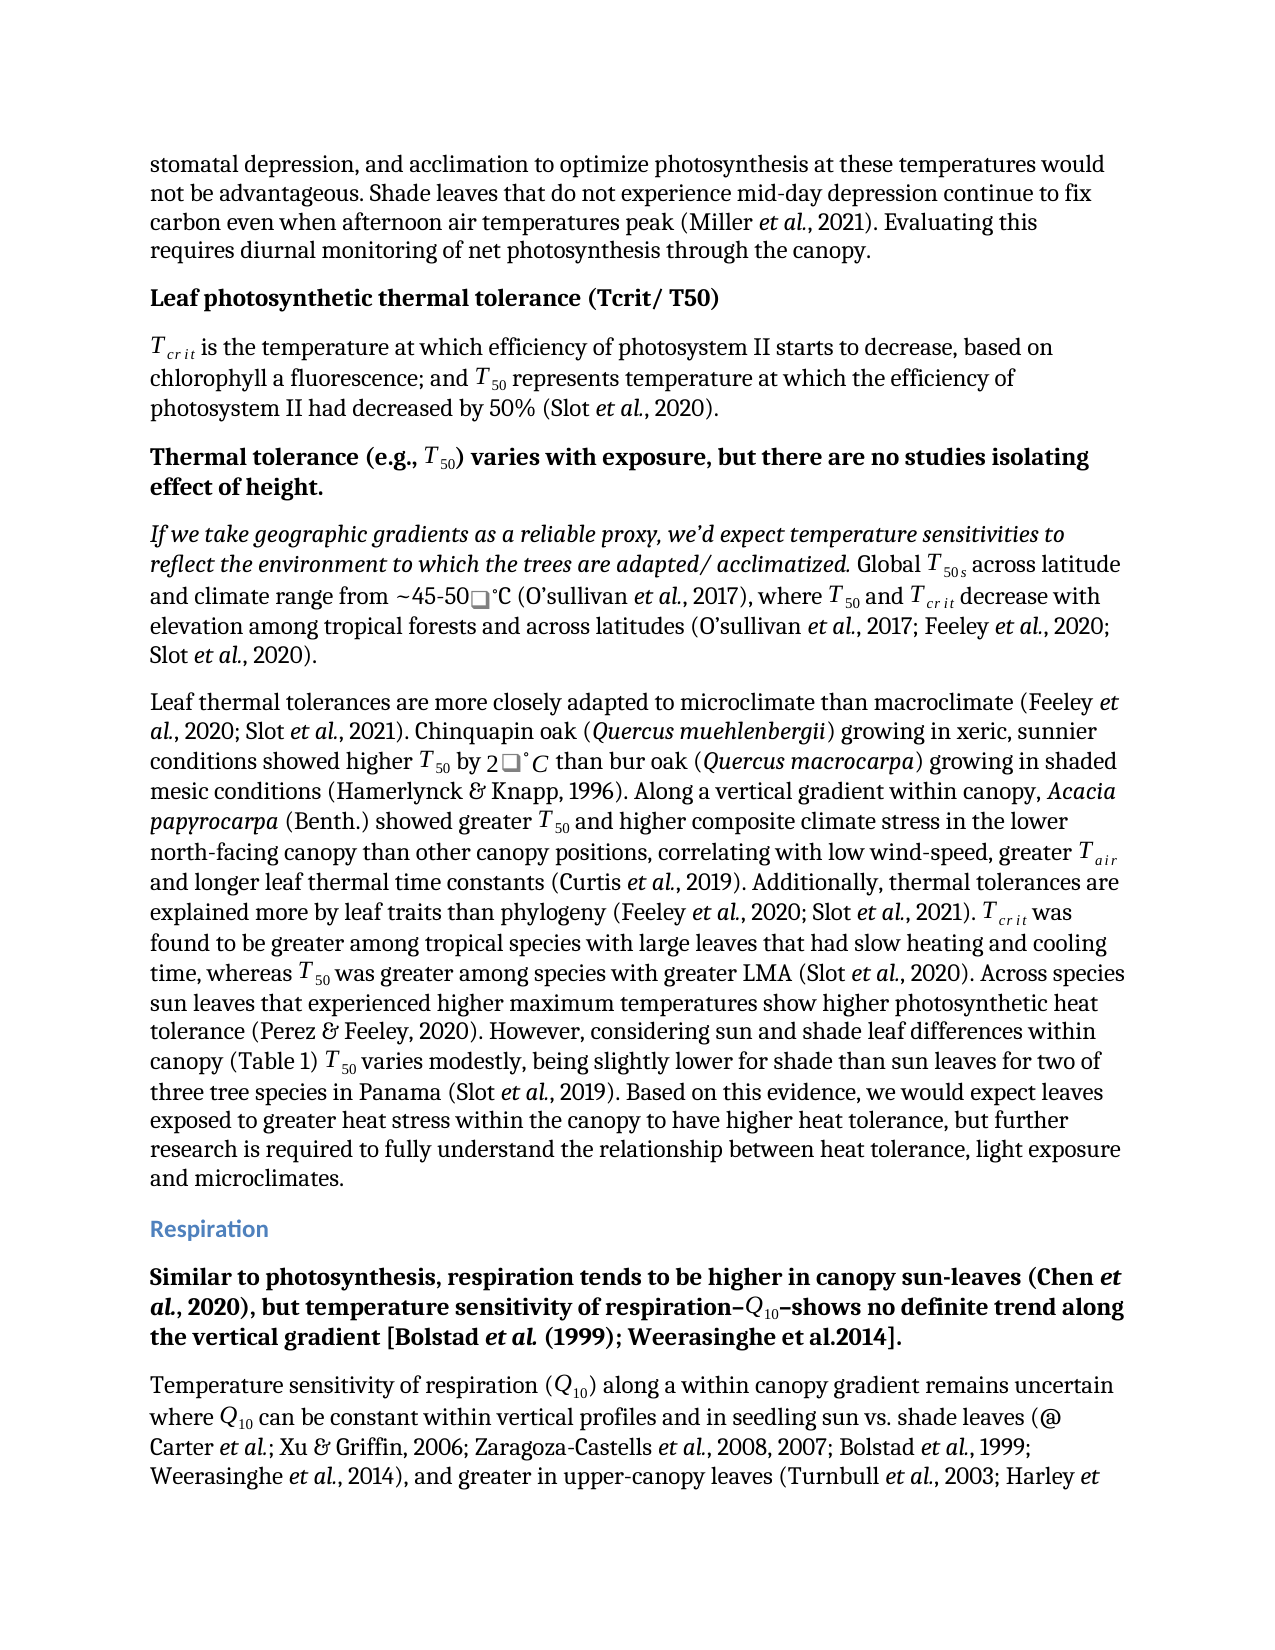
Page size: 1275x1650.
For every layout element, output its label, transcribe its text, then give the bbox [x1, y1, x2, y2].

text Leaf thermal tolerances are more closely adapted to microclimate than macroclimate (Feeley et al., 2020; Slot et al., 2021). Chinquapin oak (Quercus muehlenbergii) growing in xeric, sunnier conditions showed higher by than bur oak (Quercus macrocarpa) growing in shaded mesic conditions (Hamerlynck & Knapp, 1996). Along a vertical gradient within canopy, Acacia papyrocarpa (Benth.) showed greater and higher composite climate stress in the lower north-facing canopy than other canopy positions, correlating with low wind-speed, greater and longer leaf thermal time constants (Curtis et al., 2019). Additionally, thermal tolerances are explained more by leaf traits than phylogeny (Feeley et al., 2020; Slot et al., 2021). was found to be greater among tropical species with large leaves that had slow heating and cooling time, whereas was greater among species with greater LMA (Slot et al., 2020). Across species sun leaves that experienced higher maximum temperatures show higher photosynthetic heat tolerance (Perez & Feeley, 2020). However, considering sun and shade leaf differences within canopy (Table 1) varies modestly, being slightly lower for shade than sun leaves for two of three tree species in Panama (Slot et al., 2019). Based on this evidence, we would expect leaves exposed to greater heat stress within the canopy to have higher heat tolerance, but further research is required to fully understand the relationship between heat tolerance, light exposure and microclimates. [150, 688, 1125, 1192]
text Leaf photosynthetic thermal tolerance (Tcrit/ T50) [150, 284, 1125, 312]
text Thermal tolerance (e.g., ) varies with exposure, but there are no studies isolating effect of height. [150, 441, 1125, 502]
subtitle Respiration [150, 1213, 1125, 1244]
text If we take geographic gradients as a reliable proxy, we’d expect temperature sensitivities to reflect the environment to which the trees are adapted/ acclimatized. Global across latitude and climate range from ~45-50C (O’sullivan et al., 2017), where and decrease with elevation among tropical forests and across latitudes (O’sullivan et al., 2017; Feeley et al., 2020; Slot et al., 2020). [150, 520, 1125, 669]
text is the temperature at which efficiency of photosystem II starts to decrease, based on chlorophyll a fluorescence; and represents temperature at which the efficiency of photosystem II had decreased by 50% (Slot et al., 2020). [150, 331, 1125, 423]
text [150, 1370, 1125, 1490]
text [150, 150, 1125, 265]
text Similar to photosynthesis, respiration tends to be higher in canopy sun-leaves (Chen et al., 2020), but temperature sensitivity of respiration––shows no definite trend along the vertical gradient [Bolstad et al. (1999); Weerasinghe et al.2014]. [150, 1262, 1125, 1351]
